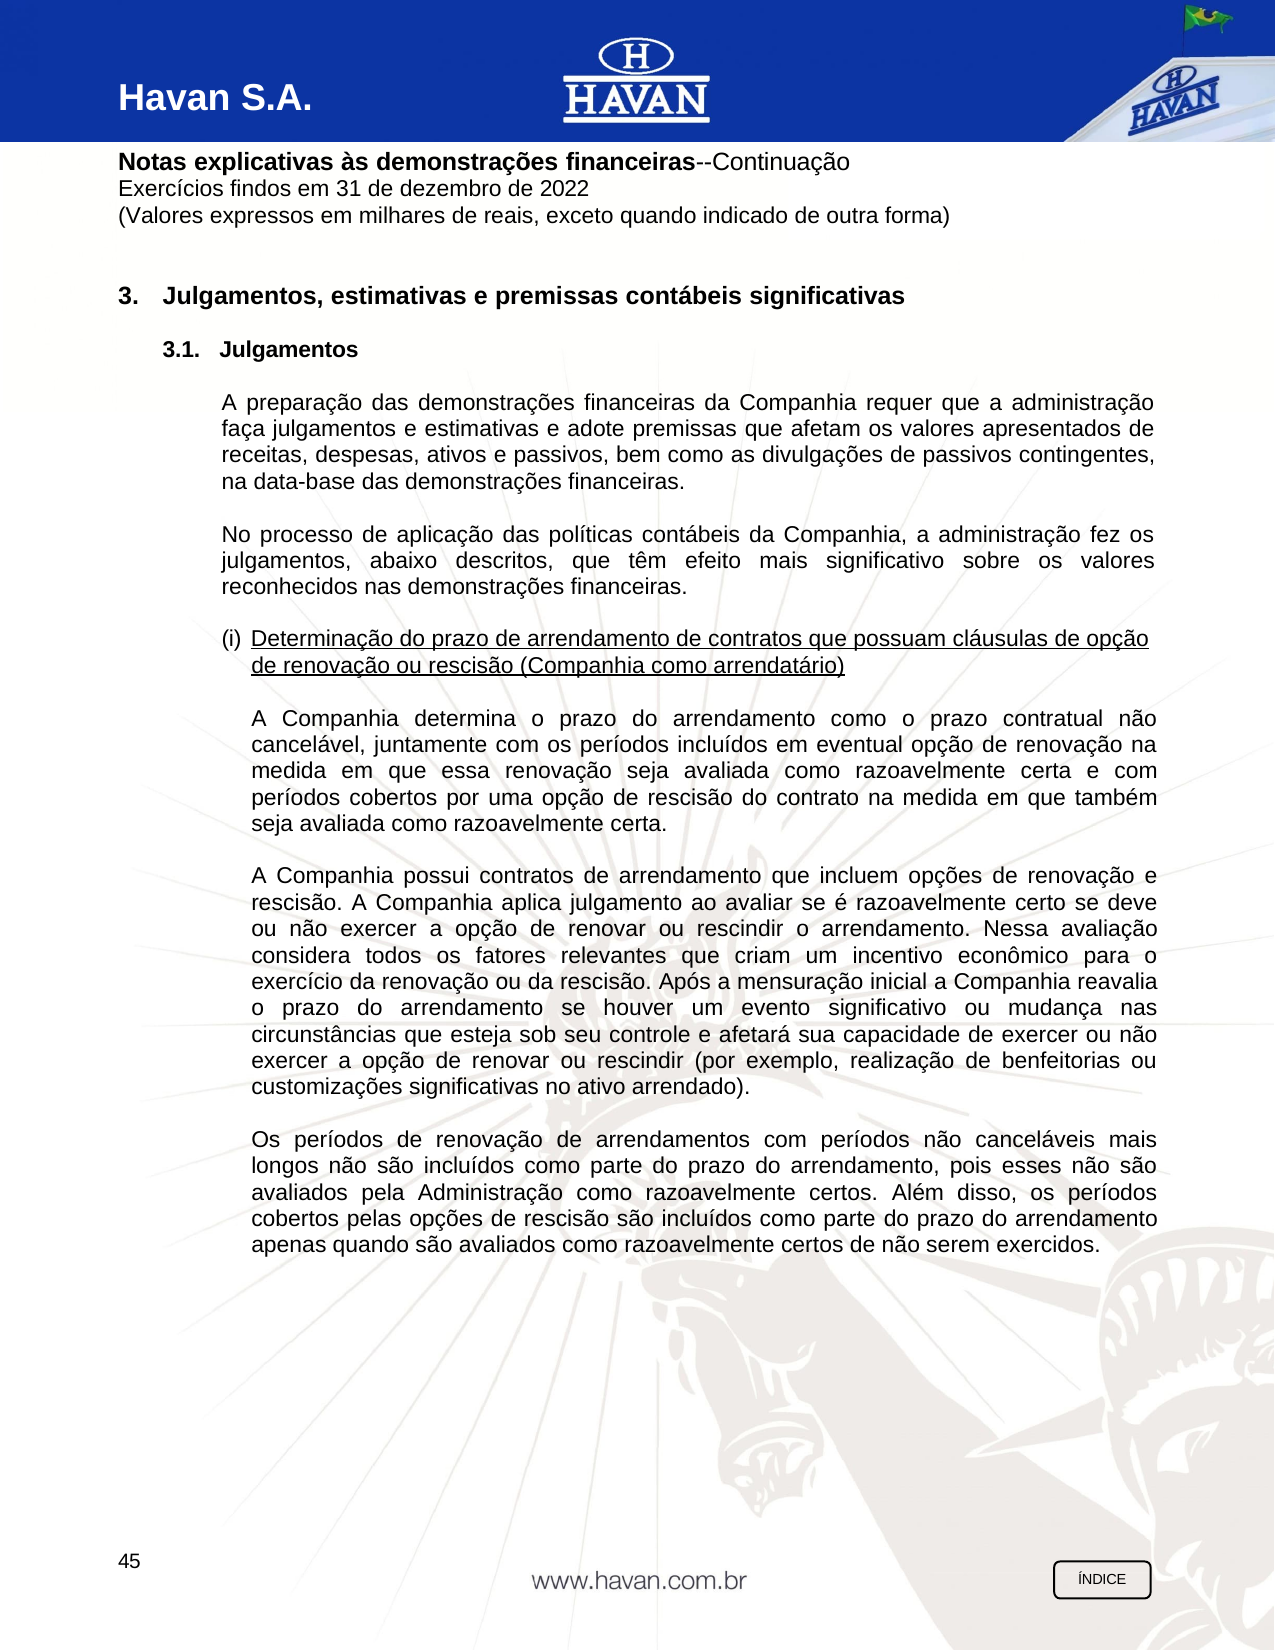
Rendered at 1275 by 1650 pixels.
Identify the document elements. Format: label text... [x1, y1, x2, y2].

list Determinação do prazo de arrendamento de contratos que possuam cláusulas de opção de renovação ou rescisão (Companhia como arrendatário) [221, 626, 1158, 678]
text 45 [118, 1551, 1196, 1573]
text (Valores expressos em milhares de reais, exceto quando indicado de outra forma) [118, 202, 1196, 228]
text Os períodos de renovação de arrendamentos com períodos não canceláveis mais longos não são incluídos como parte do prazo do arrendamento, pois esses não são avaliados pela Administração como razoavelmente certos. Além disso, os períodos cobertos pelas opções de rescisão são incluídos como parte do prazo do arrendamento apenas quando são avaliados como razoavelmente certos de não serem exercidos. [251, 1126, 1158, 1258]
picture [0, 0, 1275, 1650]
subtitle Havan S.A. [118, 75, 1196, 118]
text Exercícios findos em 31 de dezembro de 2022 [118, 176, 1196, 202]
subtitle Julgamentos [162, 336, 1196, 362]
text Notas explicativas às demonstrações financeiras--Continuação [118, 147, 1196, 176]
subtitle Julgamentos, estimativas e premissas contábeis significativas [118, 281, 1196, 310]
text A Companhia determina o prazo do arrendamento como o prazo contratual não cancelável, juntamente com os períodos incluídos em eventual opção de renovação na medida em que essa renovação seja avaliada como razoavelmente certa e com períodos cobertos por uma opção de rescisão do contrato na medida em que também seja avaliada como razoavelmente certa. [251, 704, 1158, 836]
text A Companhia possui contratos de arrendamento que incluem opções de renovação e rescisão. A Companhia aplica julgamento ao avaliar se é razoavelmente certo se deve ou não exercer a opção de renovar ou rescindir o arrendamento. Nessa avaliação considera todos os fatores relevantes que criam um incentivo econômico para o exercício da renovação ou da rescisão. Após a mensuração inicial a Companhia reavalia o prazo do arrendamento se houver um evento significativo ou mudança nas circunstâncias que esteja sob seu controle e afetará sua capacidade de exercer ou não exercer a opção de renovar ou rescindir (por exemplo, realização de benfeitorias ou customizações significativas no ativo arrendado). [251, 862, 1158, 1100]
text A preparação das demonstrações financeiras da Companhia requer que a administração faça julgamentos e estimativas e adote premissas que afetam os valores apresentados de receitas, despesas, ativos e passivos, bem como as divulgações de passivos contingentes, na data-base das demonstrações financeiras. [221, 388, 1155, 494]
text No processo de aplicação das políticas contábeis da Companhia, a administração fez os julgamentos, abaixo descritos, que têm efeito mais significativo sobre os valores reconhecidos nas demonstrações financeiras. [221, 521, 1156, 600]
text ÍNDICE [102, 1573, 1126, 1588]
